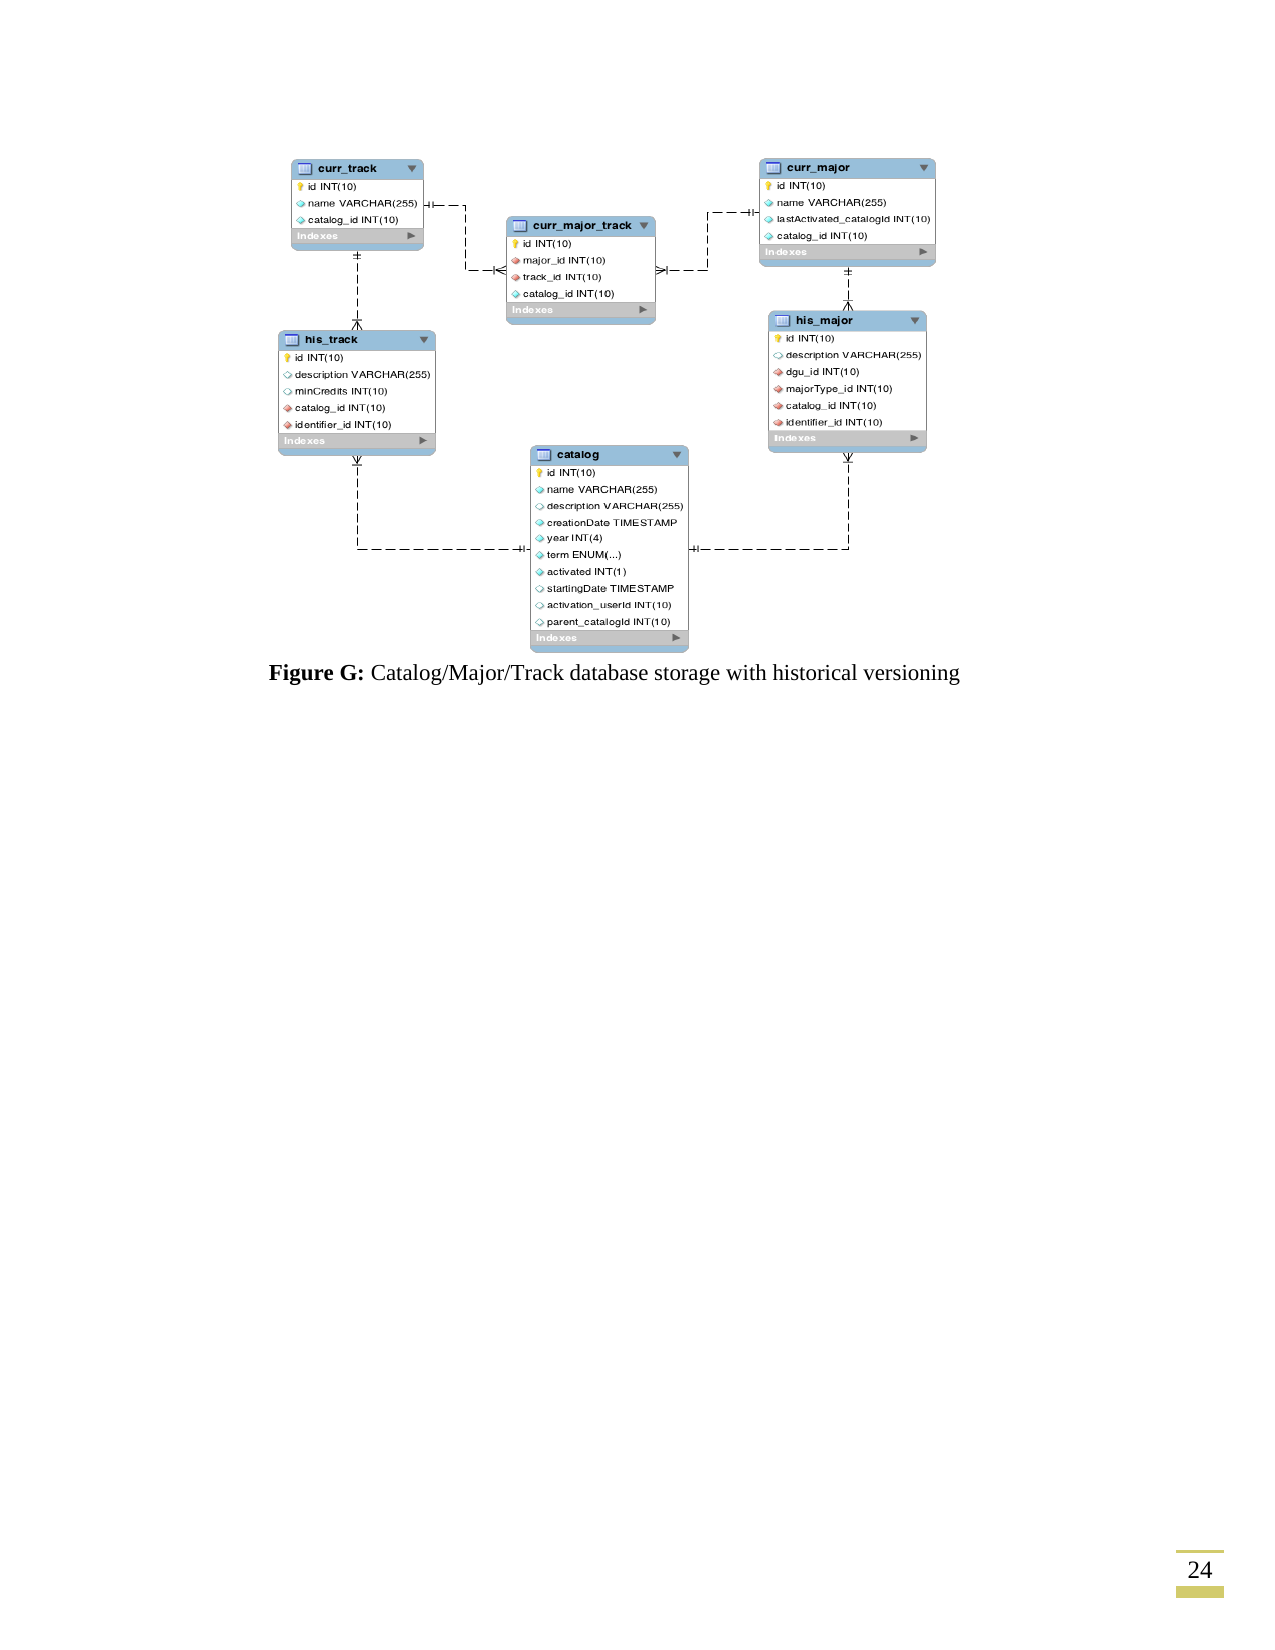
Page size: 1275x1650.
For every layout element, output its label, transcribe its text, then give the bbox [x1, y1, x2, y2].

text Figure G: Catalog/Major/Track database storage with historical versioning [269, 659, 1125, 685]
